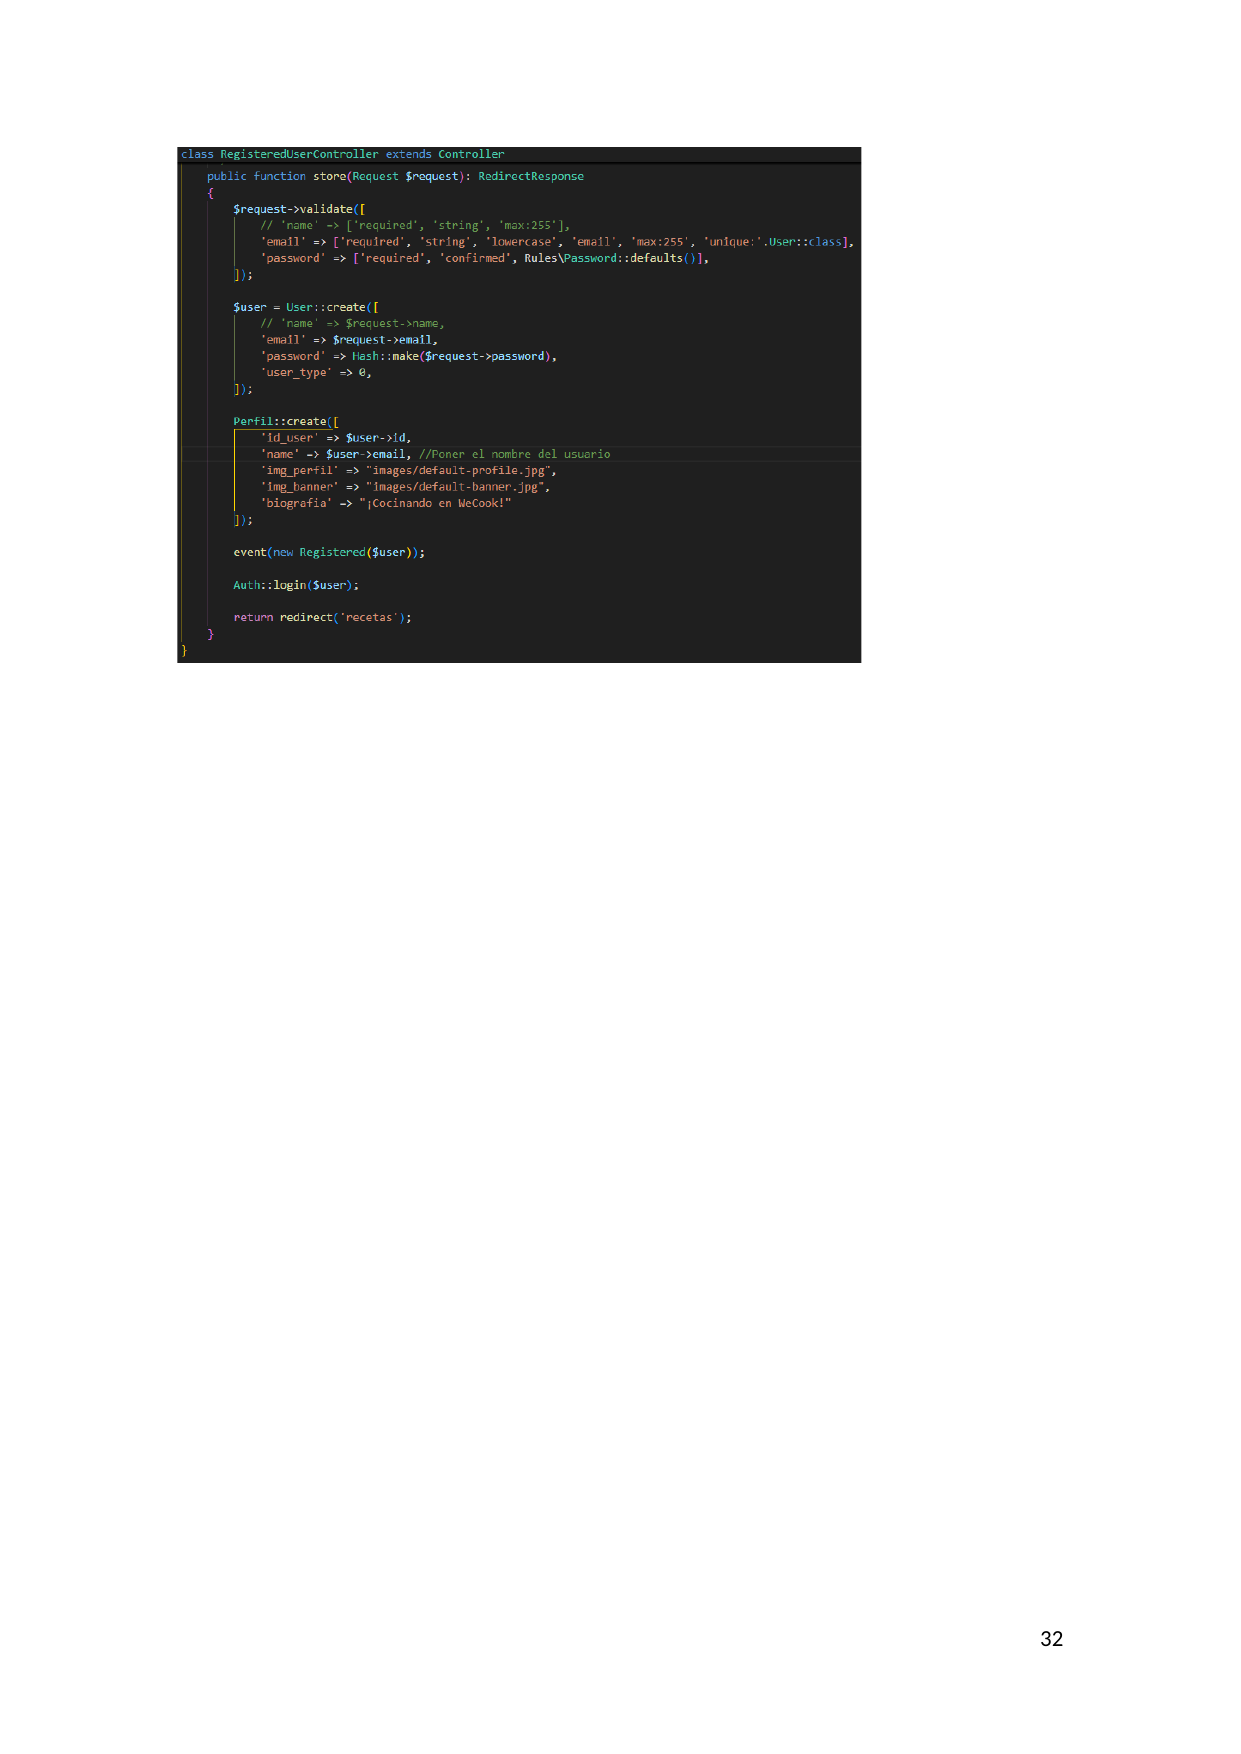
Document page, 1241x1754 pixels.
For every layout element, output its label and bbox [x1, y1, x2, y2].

picture [177, 147, 862, 663]
